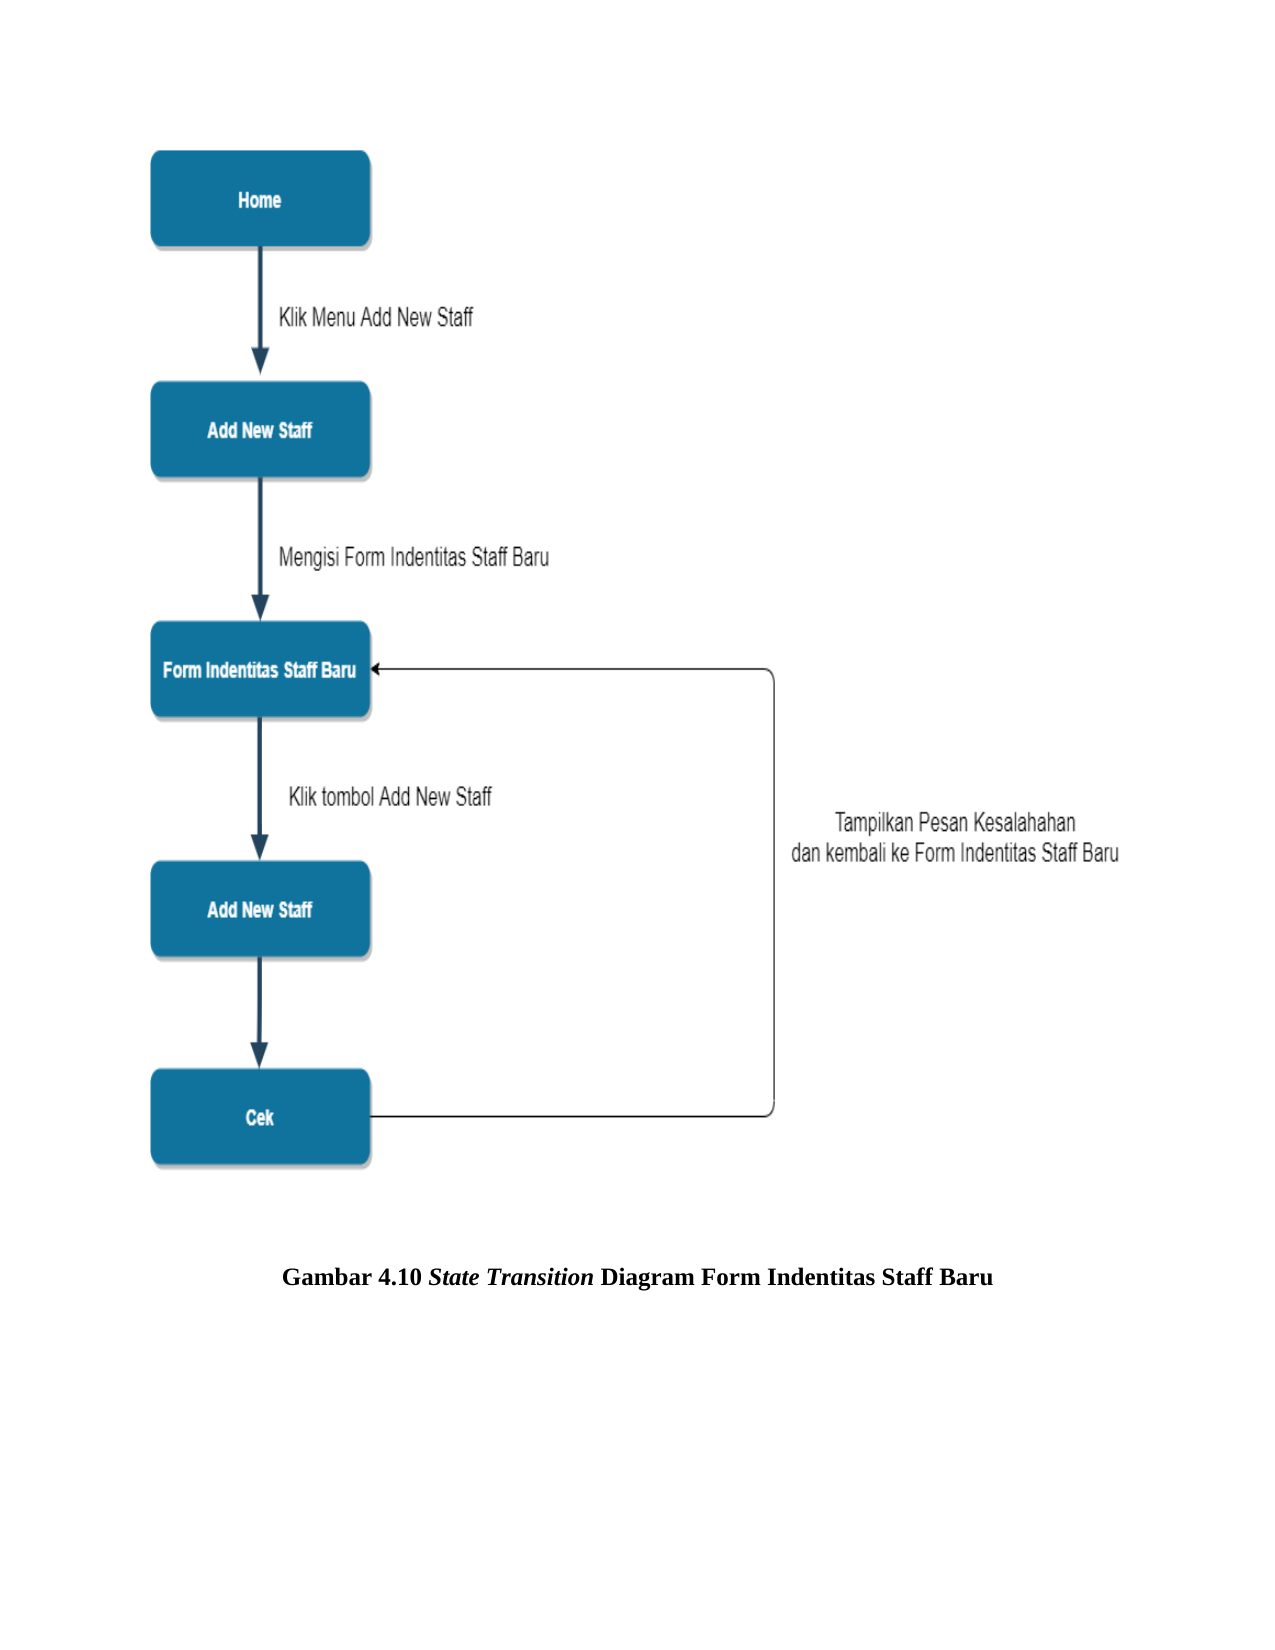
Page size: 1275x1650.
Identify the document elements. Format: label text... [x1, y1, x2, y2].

text Gambar 4.10 State Transition Diagram Form Indentitas Staff Baru [150, 1262, 1125, 1290]
picture [150, 150, 1125, 1172]
